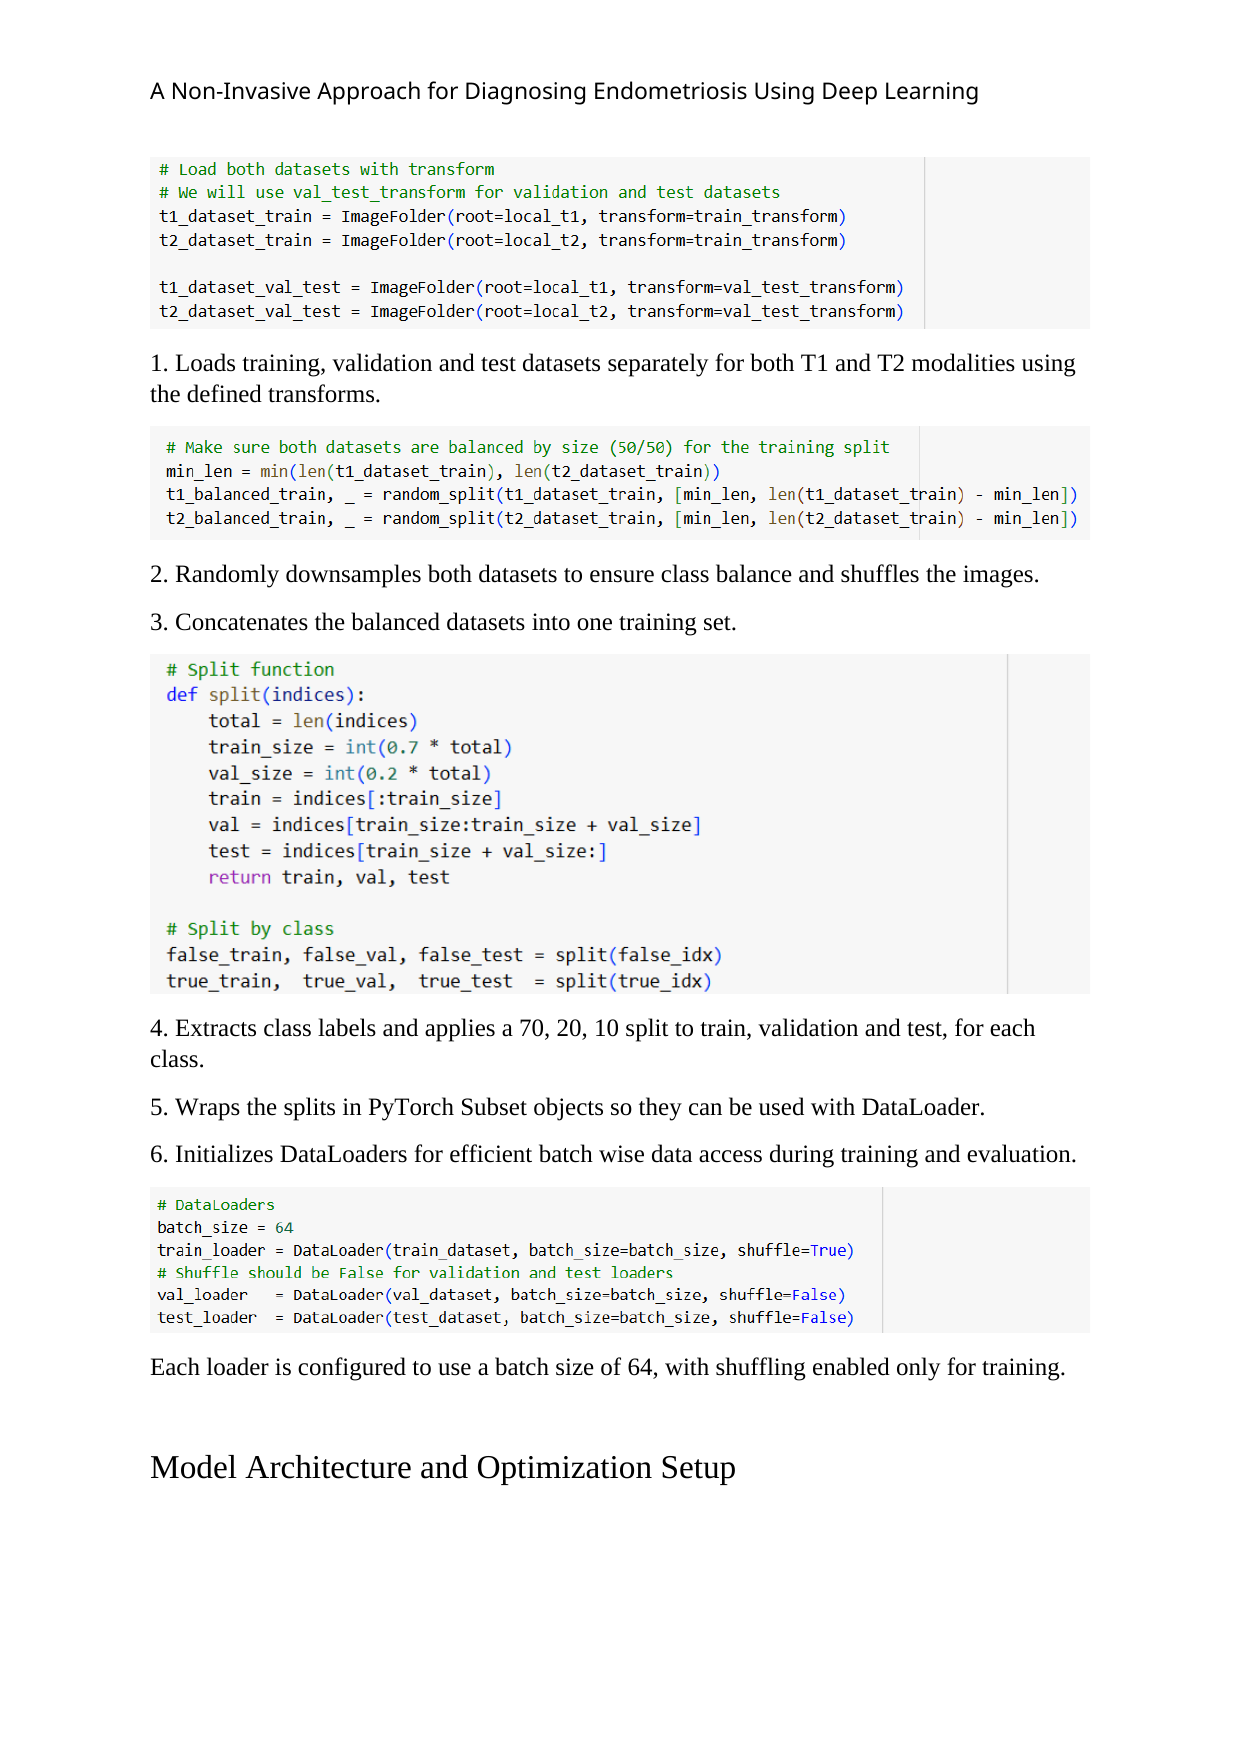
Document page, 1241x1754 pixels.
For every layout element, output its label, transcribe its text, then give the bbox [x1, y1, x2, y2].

text Model Architecture and Optimization Setup [150, 1447, 1090, 1486]
text 1. Loads training, validation and test datasets separately for both T1 and T2 modalities using the defined transforms. [150, 348, 1090, 408]
picture [150, 157, 1091, 329]
text 2. Randomly downsamples both datasets to ensure class balance and shuffles the images. [150, 559, 1090, 588]
text 3. Concatenates the balanced datasets into one training set. [150, 607, 1090, 636]
text 6. Initializes DataLoaders for efficient batch wise data access during training and evaluation. [150, 1139, 1090, 1168]
picture [150, 654, 1091, 994]
text 5. Wraps the splits in PyTorch Subset objects so they can be used with DataLoader. [150, 1092, 1090, 1120]
text 4. Extracts class labels and applies a 70, 20, 10 split to train, validation and test, for each class. [150, 1013, 1090, 1073]
picture [150, 1187, 1091, 1333]
picture [150, 426, 1091, 540]
text Each loader is configured to use a batch size of 64, with shuffling enabled only for training. [150, 1352, 1090, 1381]
